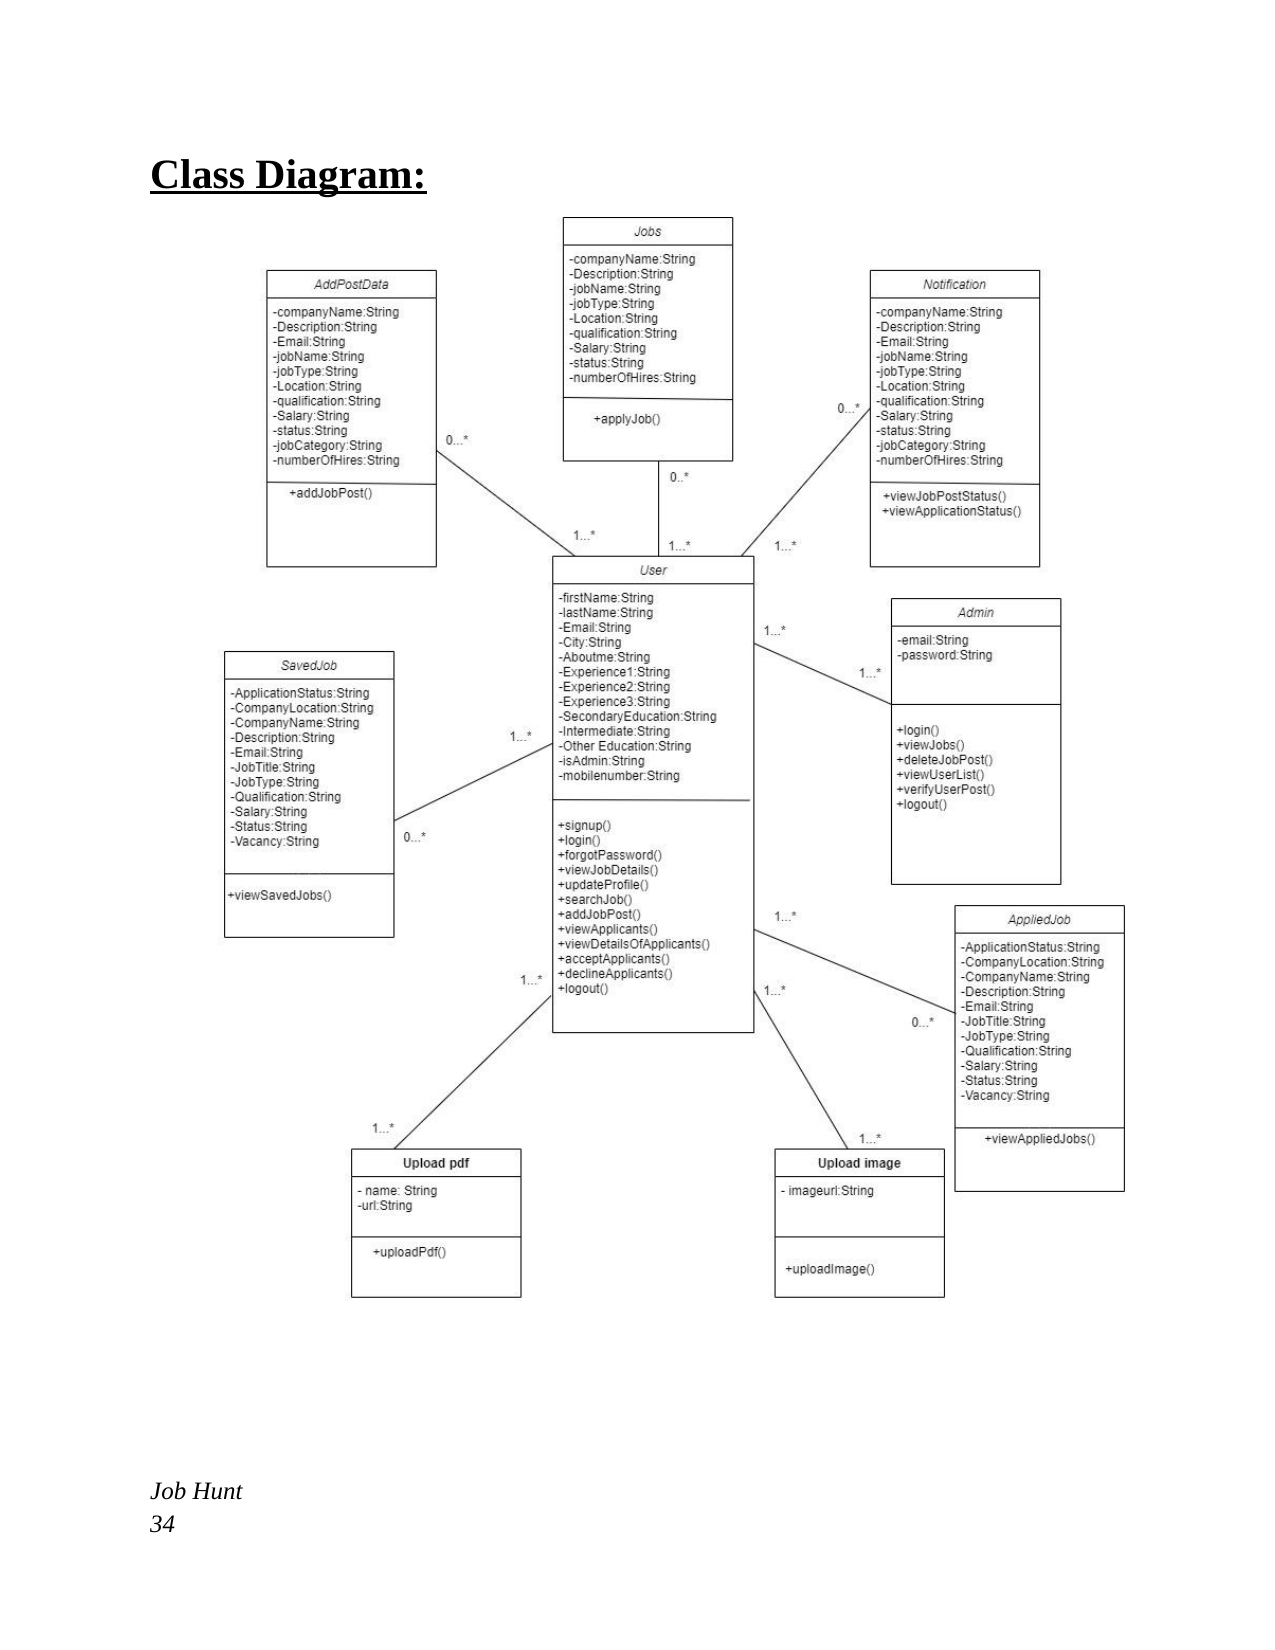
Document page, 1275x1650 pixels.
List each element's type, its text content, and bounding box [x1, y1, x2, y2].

subtitle Class Diagram: [150, 150, 1125, 198]
picture [150, 217, 1125, 1301]
